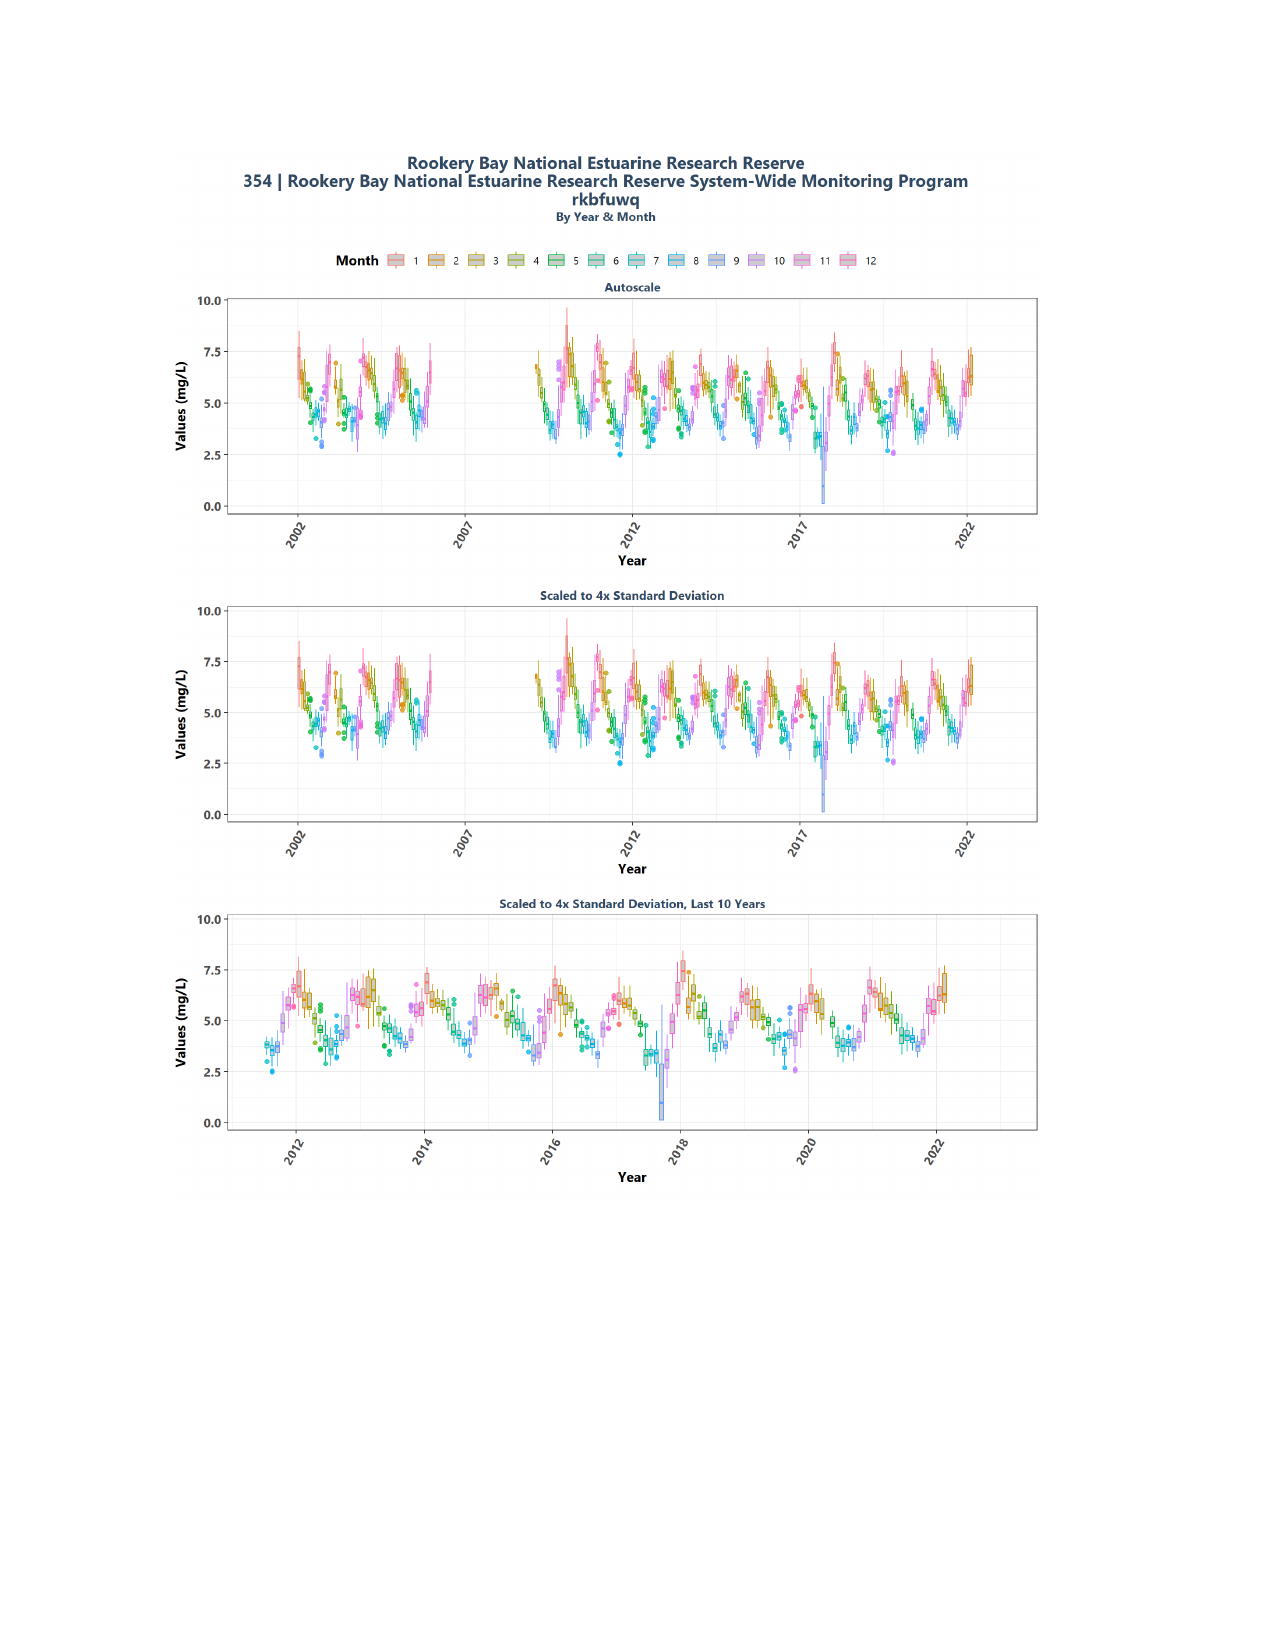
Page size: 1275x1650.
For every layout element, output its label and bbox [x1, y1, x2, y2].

picture [168, 150, 1044, 1200]
